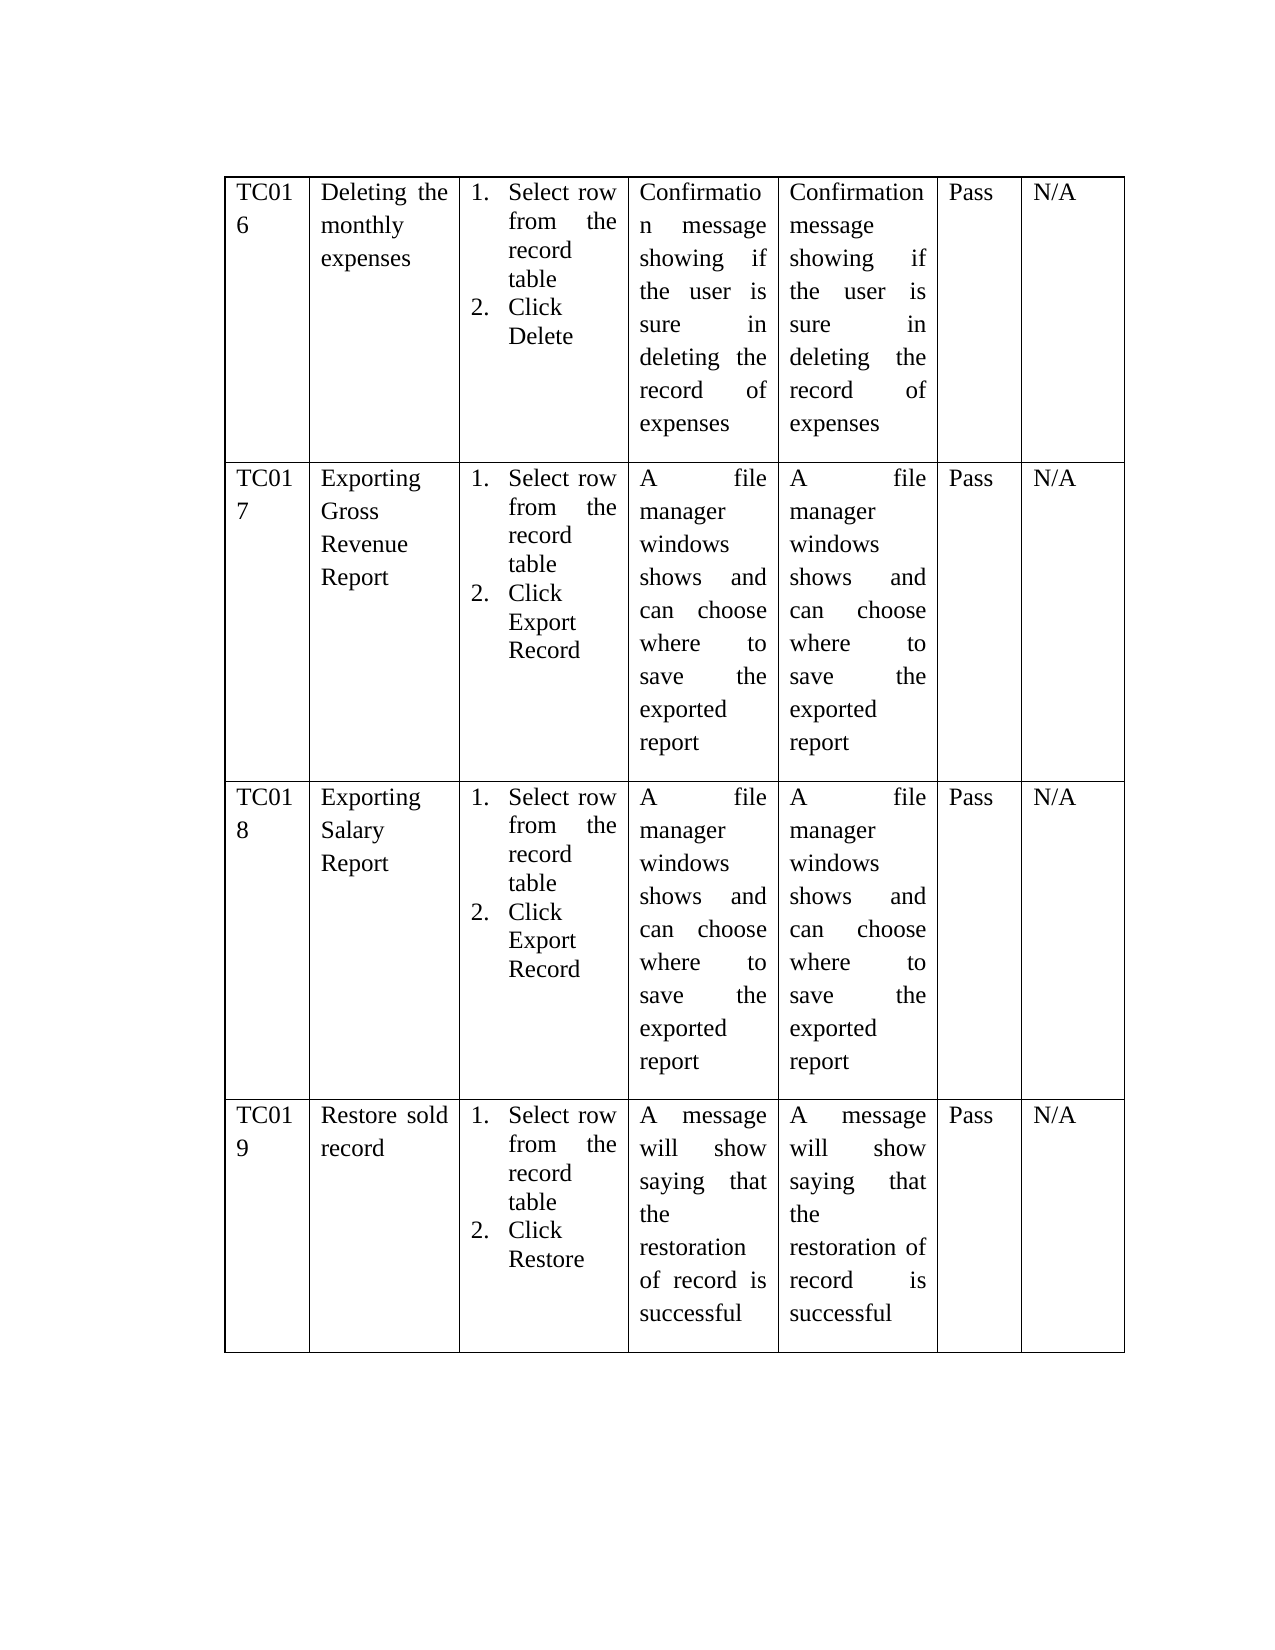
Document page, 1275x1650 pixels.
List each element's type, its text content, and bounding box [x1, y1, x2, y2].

table_cell Select row from the record table Click Restore [460, 1100, 628, 1352]
table_header Select row from the record table Click Delete [460, 178, 628, 462]
table_header Confirmation message showing if the user is sure in deleting the record of expenses [629, 178, 778, 462]
table_header Pass [938, 178, 1021, 462]
table_cell Restore sold record [310, 1100, 459, 1352]
table_cell Pass [938, 1100, 1021, 1352]
table_cell A message will show saying that the restoration of record is successful [629, 1100, 778, 1352]
table_cell N/A [1022, 782, 1124, 1099]
table_cell Select row from the record table Click Export Record [460, 782, 628, 1099]
table_cell Pass [938, 463, 1021, 781]
table_cell A file manager windows shows and can choose where to save the exported report [779, 782, 937, 1099]
table_cell Pass [938, 782, 1021, 1099]
table_header N/A [1022, 178, 1124, 462]
table_cell N/A [1022, 1100, 1124, 1352]
table_header TC016 [226, 178, 309, 462]
table_cell N/A [1022, 463, 1124, 781]
table_header Deleting the monthly expenses [310, 178, 459, 462]
table_cell A file manager windows shows and can choose where to save the exported report [779, 463, 937, 781]
table_cell TC018 [226, 782, 309, 1099]
table_cell TC017 [226, 463, 309, 781]
table_cell Exporting Gross Revenue Report [310, 463, 459, 781]
table_cell Select row from the record table Click Export Record [460, 463, 628, 781]
table_cell A file manager windows shows and can choose where to save the exported report [629, 463, 778, 781]
table_cell A message will show saying that the restoration of record is successful [779, 1100, 937, 1352]
table_cell A file manager windows shows and can choose where to save the exported report [629, 782, 778, 1099]
table_cell TC019 [226, 1100, 309, 1352]
table_header Confirmation message showing if the user is sure in deleting the record of expenses [779, 178, 937, 462]
table_cell Exporting Salary Report [310, 782, 459, 1099]
